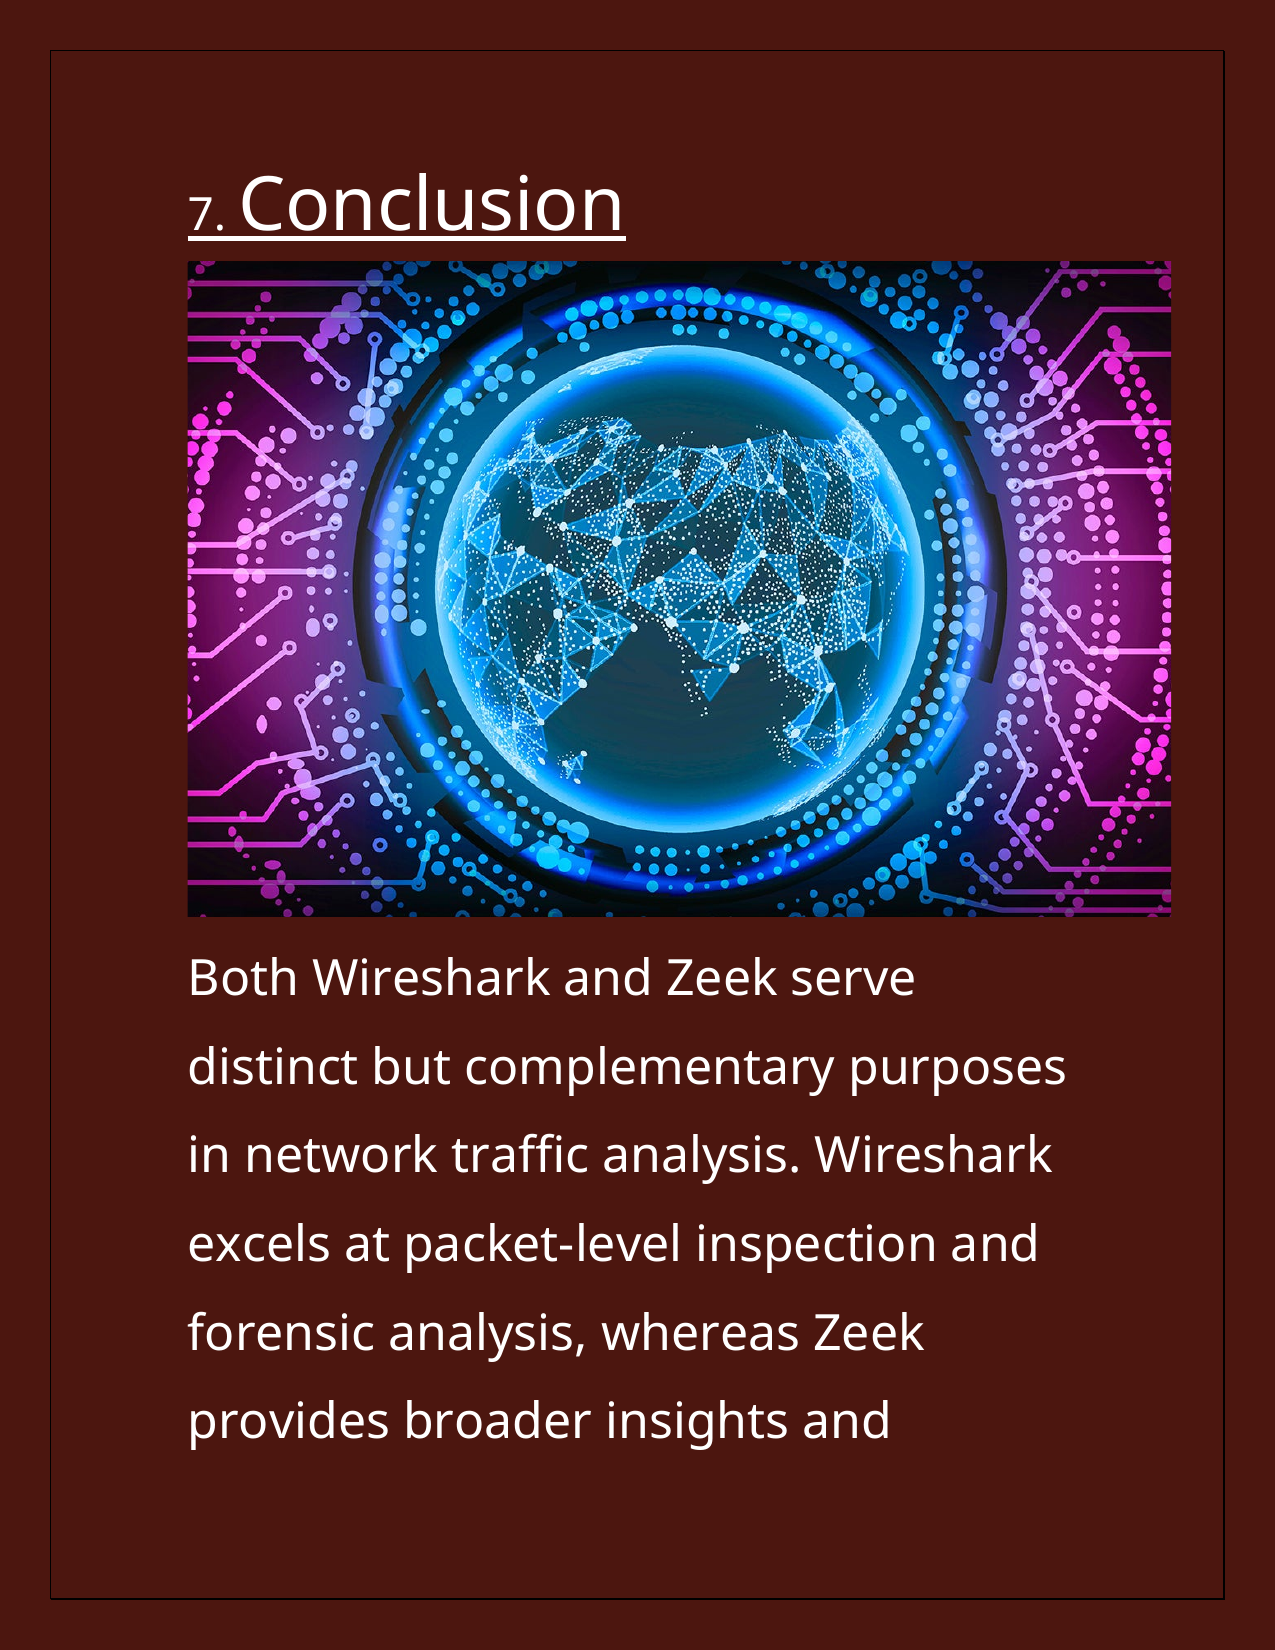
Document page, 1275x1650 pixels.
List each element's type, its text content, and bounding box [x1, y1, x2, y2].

text 7. Conclusion [187, 150, 1086, 261]
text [187, 942, 1086, 1453]
picture [187, 261, 1172, 917]
